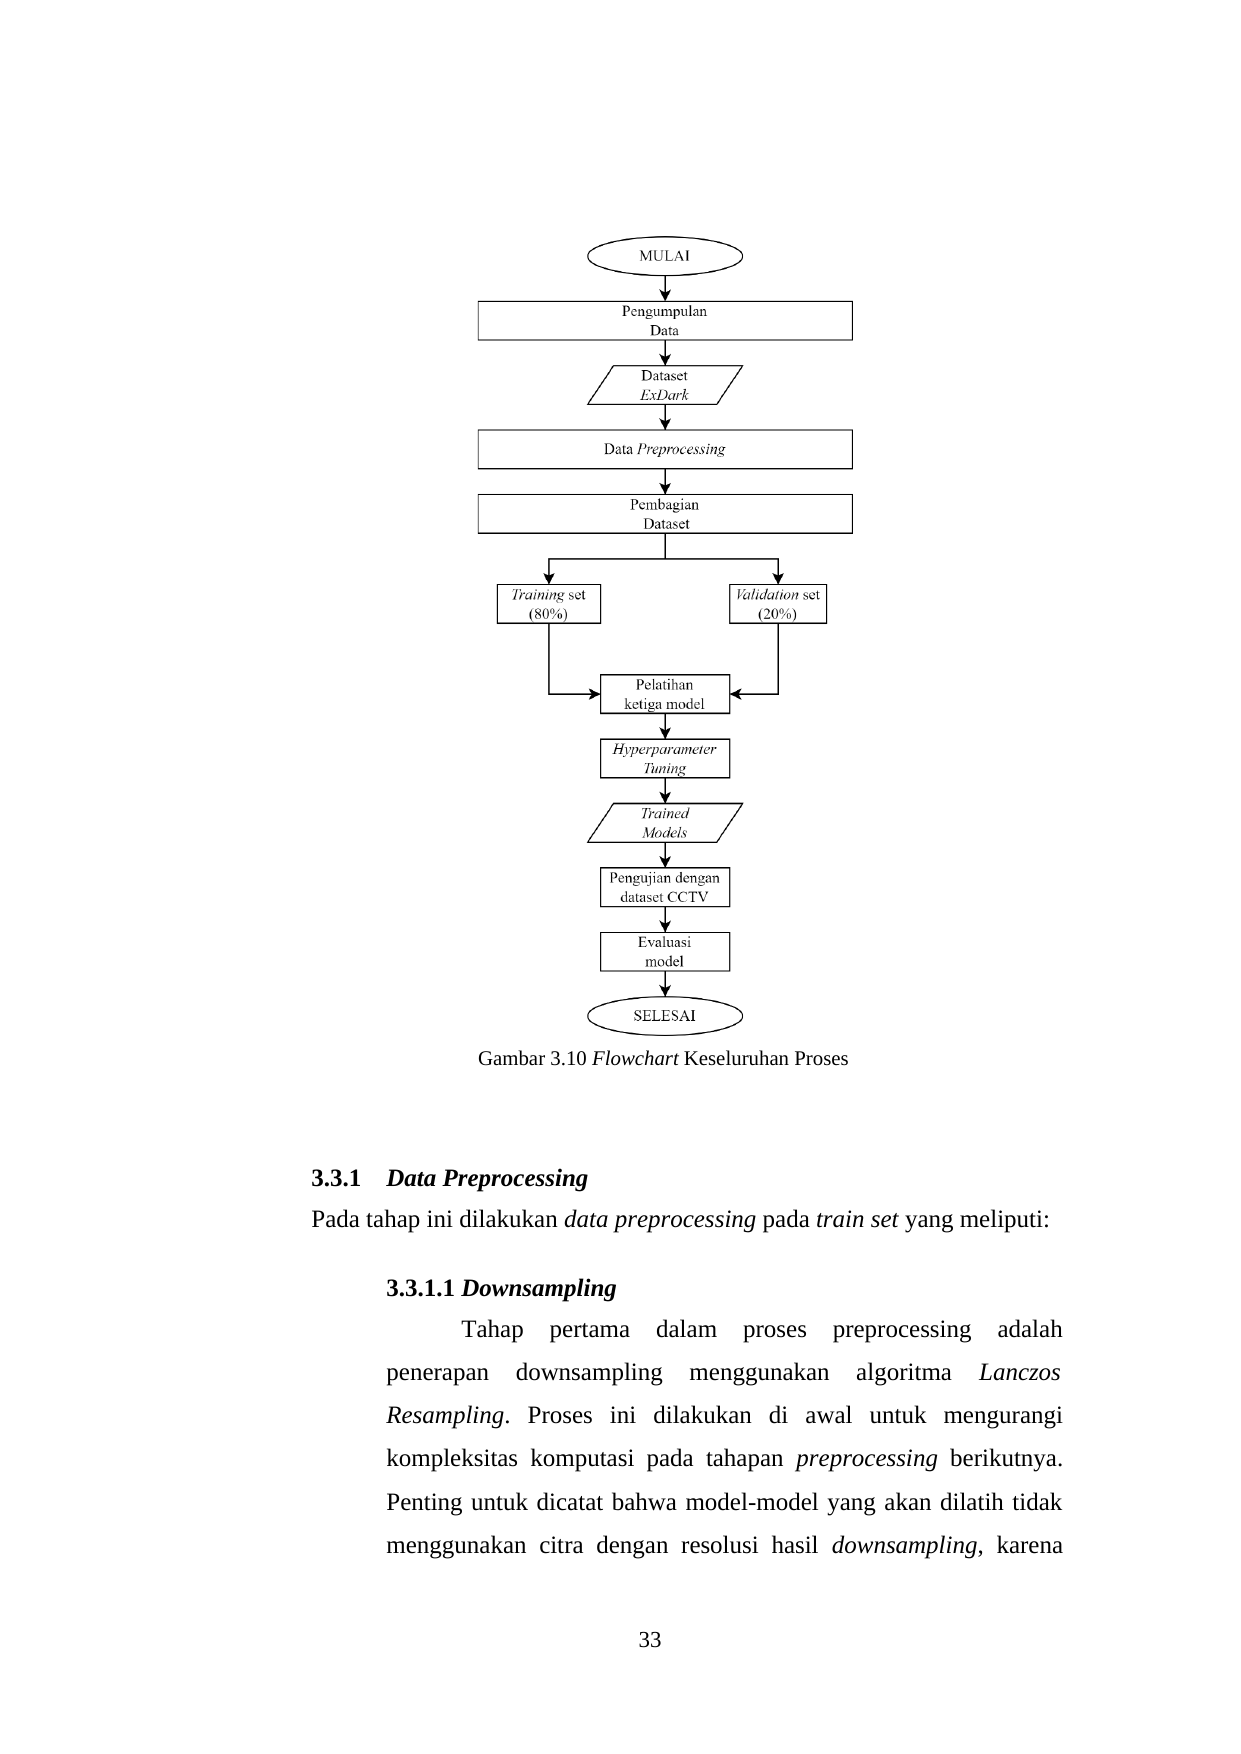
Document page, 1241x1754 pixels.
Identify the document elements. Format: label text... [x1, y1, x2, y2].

text Pada tahap ini dilakukan data preprocessing pada train set yang meliputi: [236, 1204, 1063, 1233]
picture [477, 236, 854, 1037]
subtitle 3.3.1.1 Downsampling [386, 1273, 1063, 1301]
subtitle 3.3.1 Data Preprocessing [236, 1163, 1063, 1192]
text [386, 1314, 1063, 1558]
